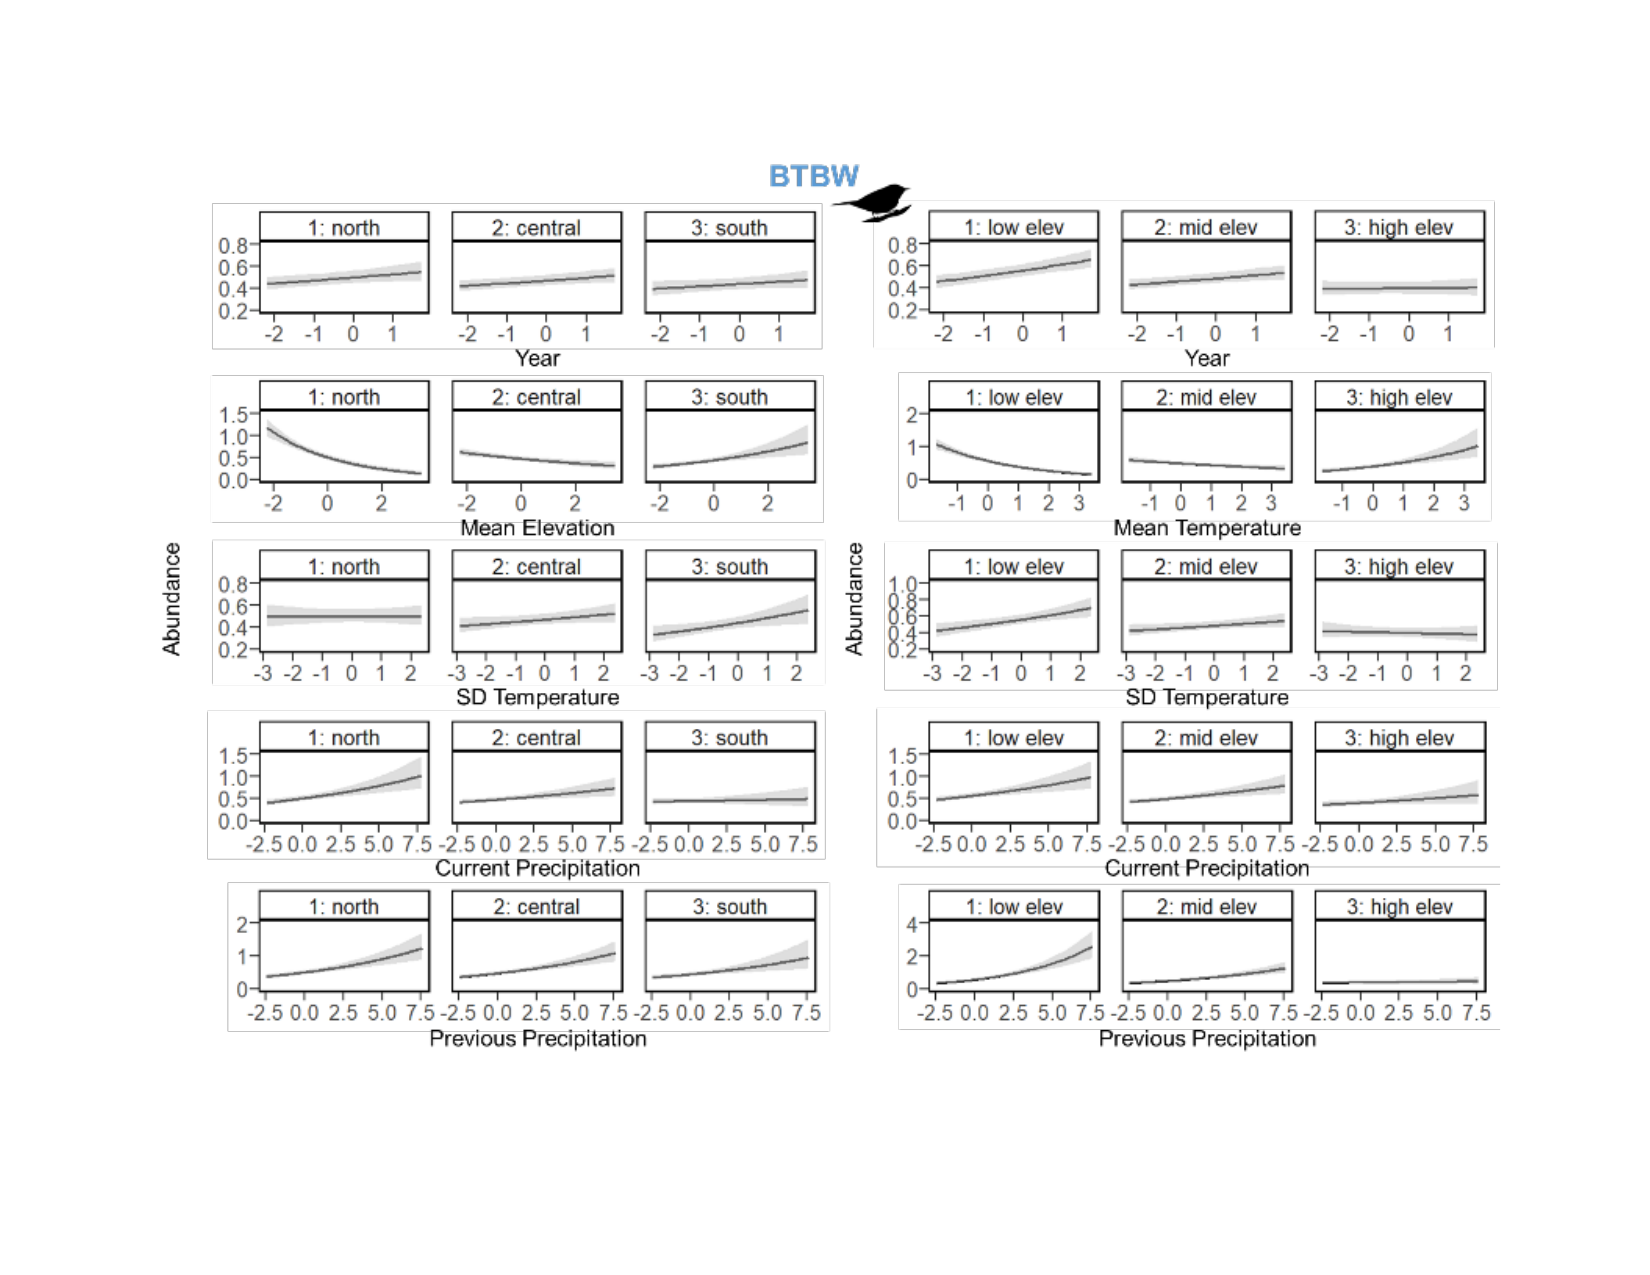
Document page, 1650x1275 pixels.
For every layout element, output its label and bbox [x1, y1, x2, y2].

picture [150, 150, 1500, 1066]
